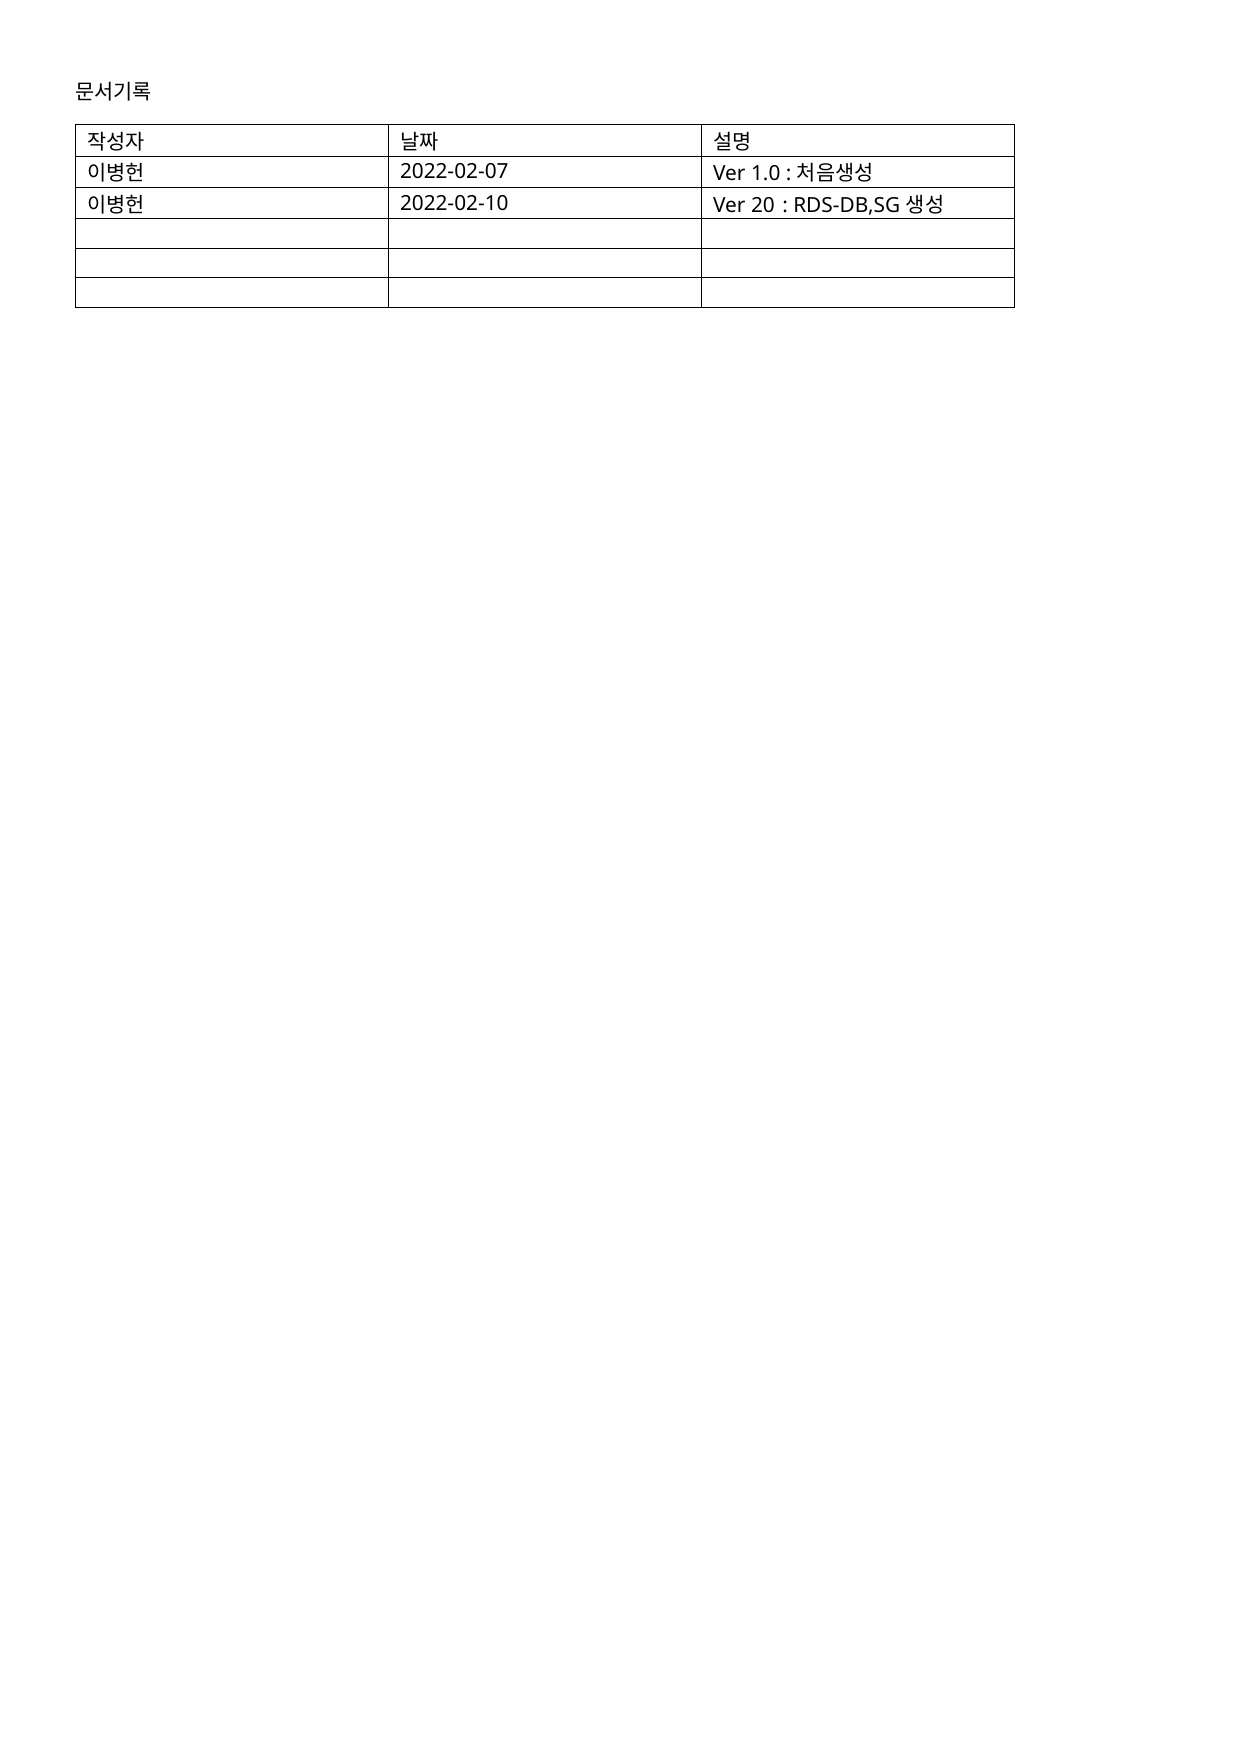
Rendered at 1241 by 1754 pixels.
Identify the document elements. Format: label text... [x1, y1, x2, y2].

table_cell [389, 278, 701, 307]
table_cell Ver 20 : RDS-DB,SG 생성 [702, 188, 1014, 218]
table_header 날짜 [389, 125, 701, 156]
text 문서기록 [75, 75, 1165, 105]
table_cell [702, 249, 1014, 277]
table_header 작성자 [76, 125, 388, 156]
table_cell [702, 278, 1014, 307]
table_cell [702, 219, 1014, 248]
table_cell Ver 1.0 : 처음생성 [702, 157, 1014, 187]
table_cell [76, 278, 388, 307]
table_cell [76, 249, 388, 277]
table_cell 2022-02-07 [389, 157, 701, 187]
table_cell 이병헌 [76, 188, 388, 218]
table_cell 2022-02-10 [389, 188, 701, 218]
table_cell [389, 219, 701, 248]
table_cell 이병헌 [76, 157, 388, 187]
table_cell [76, 219, 388, 248]
table_cell [389, 249, 701, 277]
table_header 설명 [702, 125, 1014, 156]
